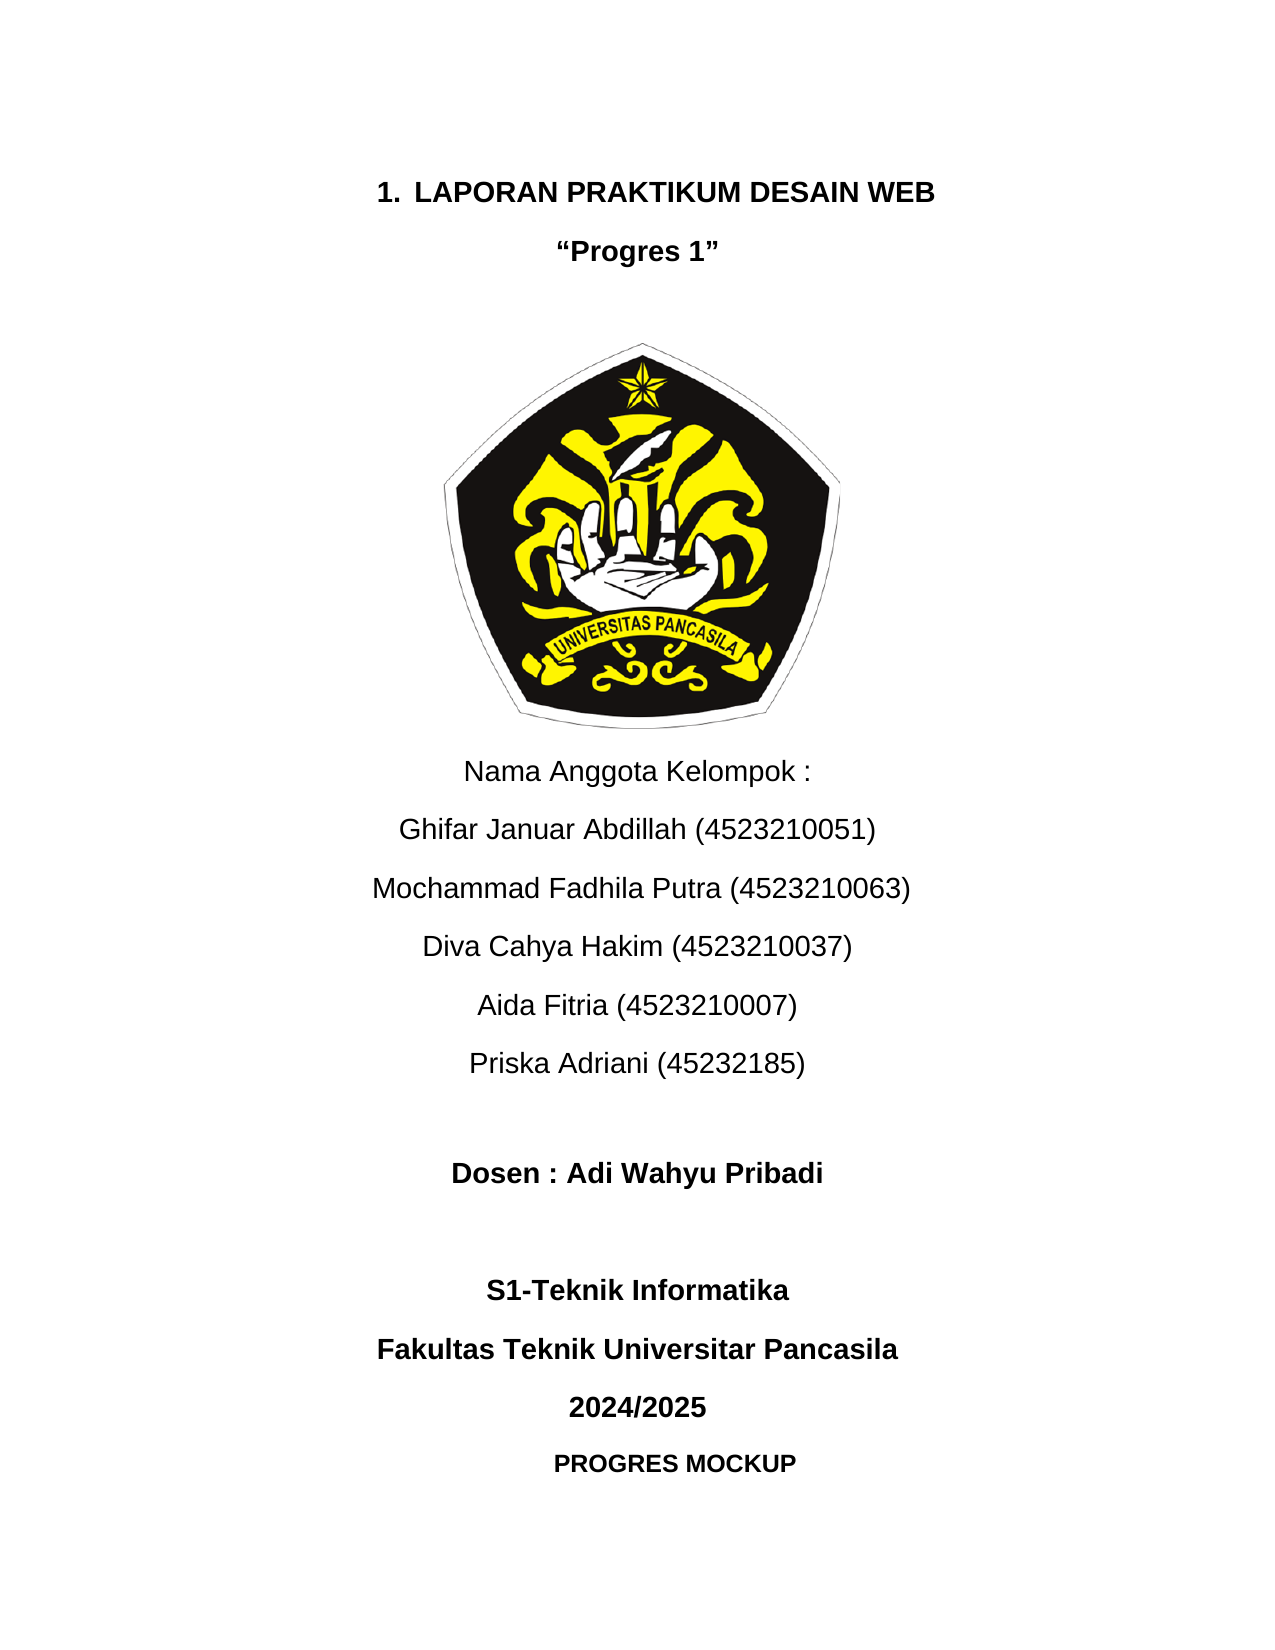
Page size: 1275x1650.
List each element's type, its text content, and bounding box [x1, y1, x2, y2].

picture [443, 343, 841, 729]
text Ghifar Januar Abdillah (4523210051) [150, 812, 1125, 846]
list LAPORAN PRAKTIKUM DESAIN WEB [187, 175, 1125, 208]
text Fakultas Teknik Universitar Pancasila [150, 1332, 1125, 1365]
text “Progres 1” [150, 233, 1125, 267]
text Nama Anggota Kelompok : [150, 754, 1125, 787]
text Priska Adriani (45232185) [150, 1046, 1125, 1080]
text Mochammad Fadhila Putra (4523210063) [150, 871, 1125, 904]
text S1-Teknik Informatika [150, 1273, 1125, 1307]
text PROGRES MOCKUP [225, 1449, 1125, 1478]
text Diva Cahya Hakim (4523210037) [150, 929, 1125, 963]
text Aida Fitria (4523210007) [150, 988, 1125, 1021]
text Dosen : Adi Wahyu Pribadi [150, 1156, 1125, 1190]
text 2024/2025 [150, 1390, 1125, 1424]
